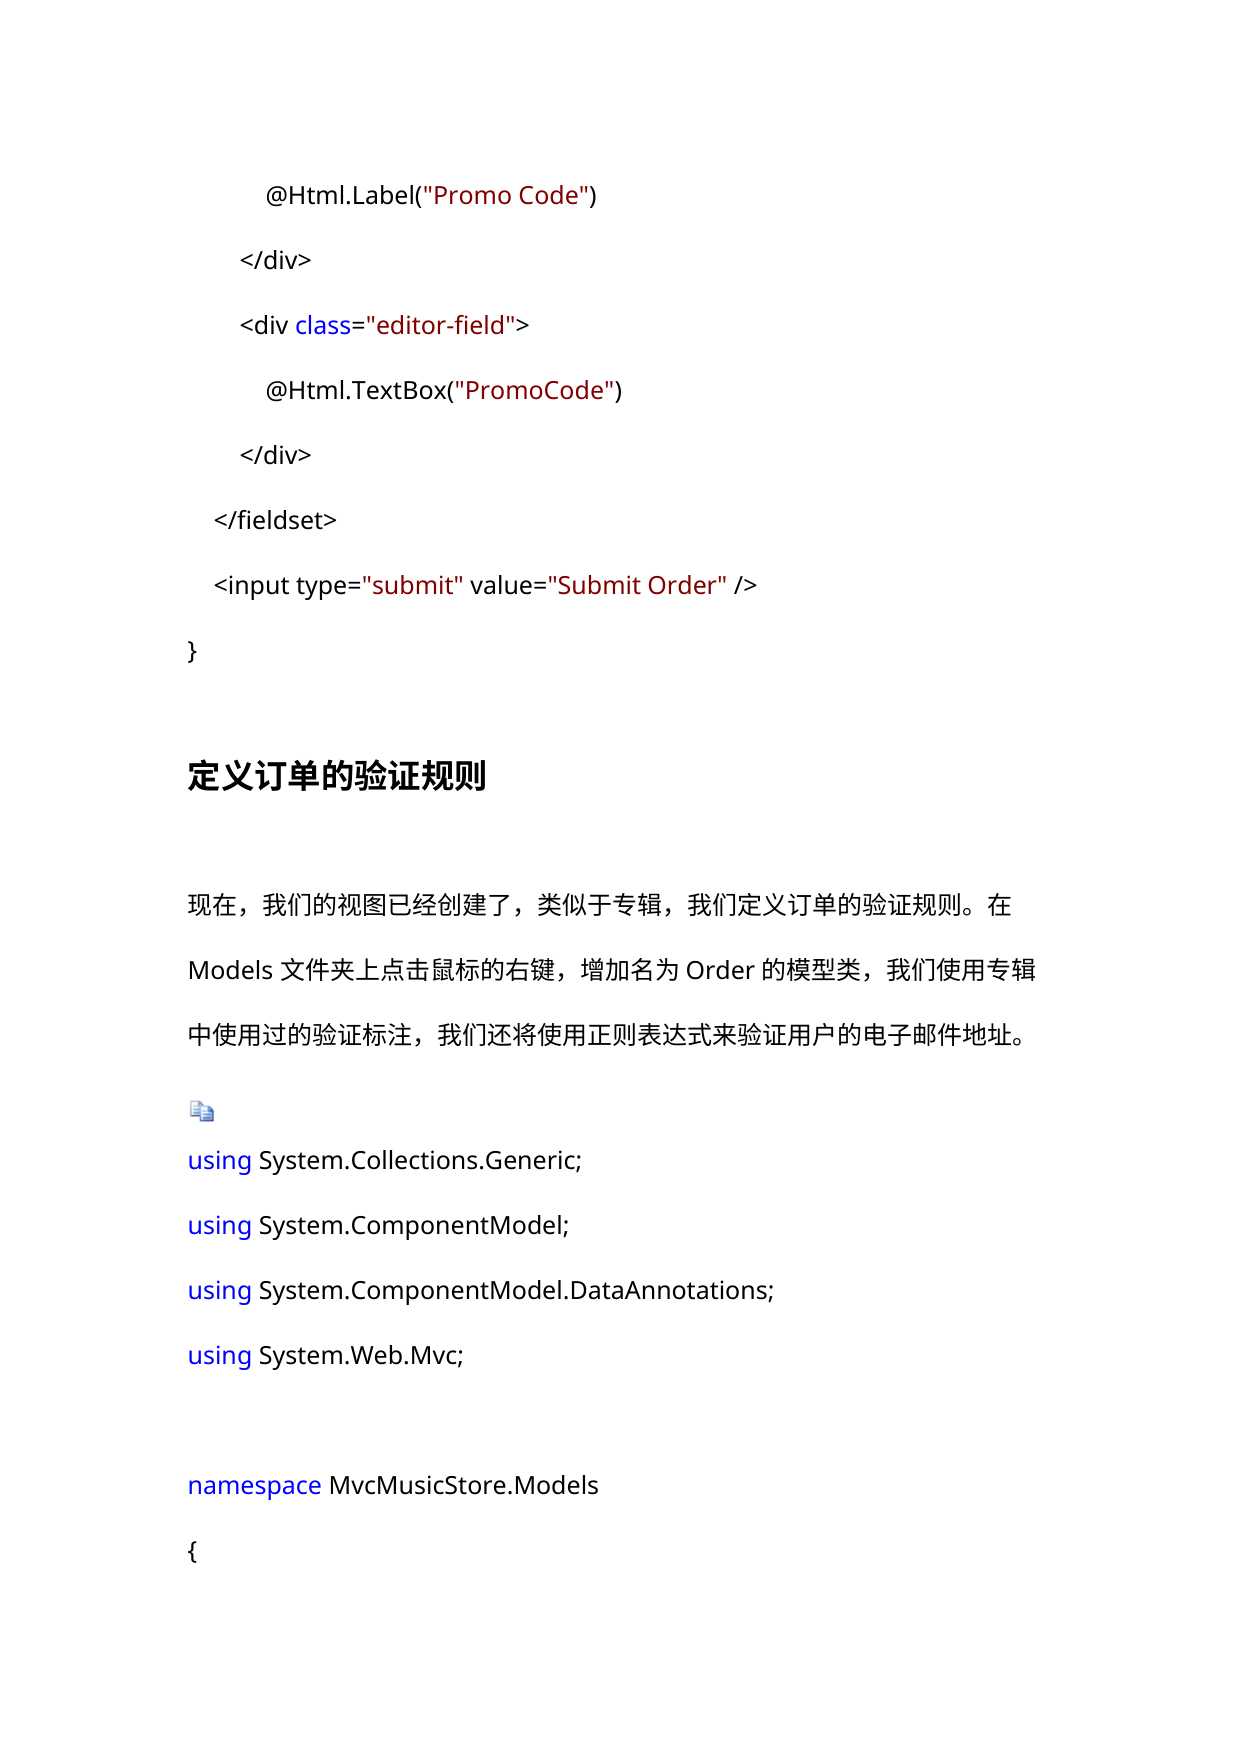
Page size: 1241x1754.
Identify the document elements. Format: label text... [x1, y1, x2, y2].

picture [187, 1095, 219, 1127]
text 现在，我们的视图已经创建了，类似于专辑，我们定义订单的验证规则。在 Models 文件夹上点击鼠标的右键，增加名为 Order 的模型类，我们使用专辑中使用过的验证标注，我们还将使用正则表达式来验证用户的电子邮件地址。 [187, 871, 1053, 1066]
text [187, 1127, 1053, 1582]
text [187, 162, 1053, 682]
subtitle 定义订单的验证规则 [187, 742, 1053, 807]
